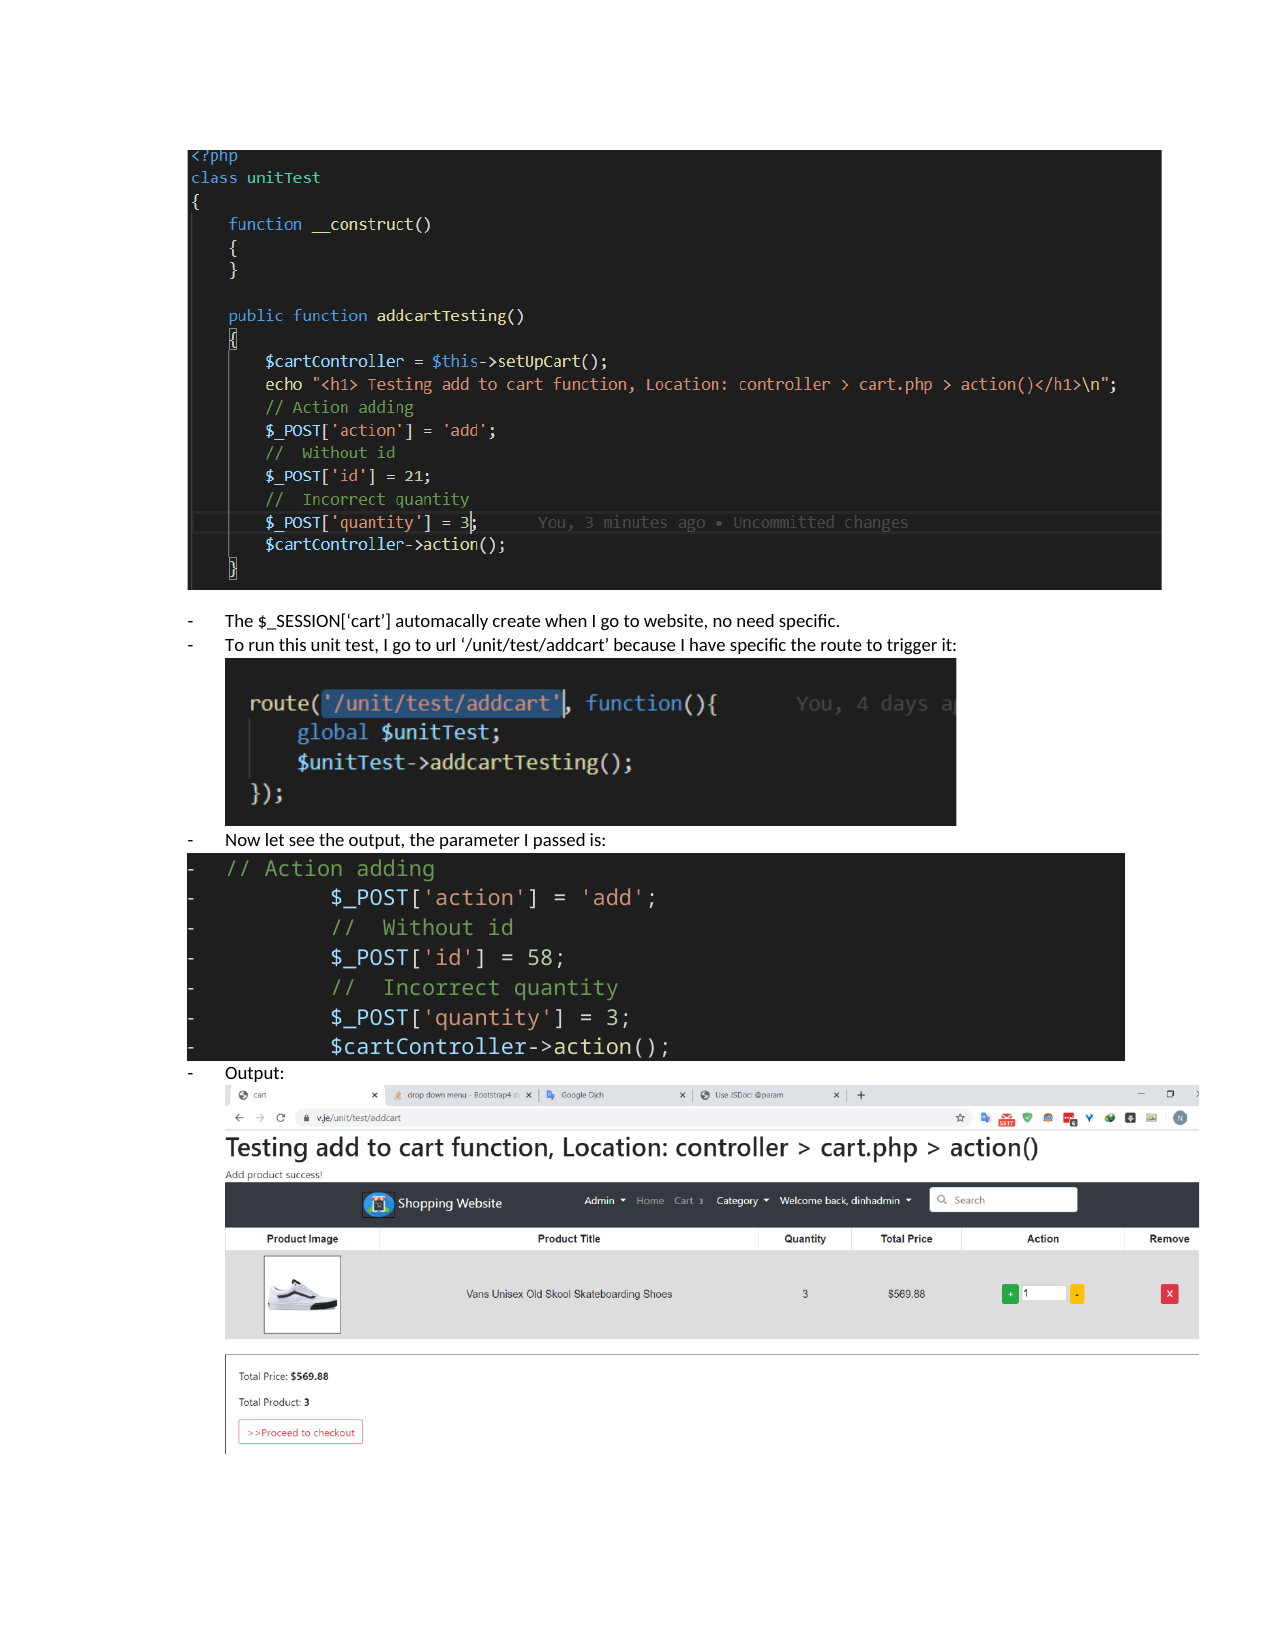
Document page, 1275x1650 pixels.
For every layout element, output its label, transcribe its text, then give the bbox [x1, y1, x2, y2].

list // Action adding [187, 853, 1125, 882]
list $_POST['id'] = 58; [187, 942, 1125, 972]
list $_POST['quantity'] = 3; [187, 1002, 1125, 1031]
list Output: [187, 1061, 1125, 1084]
list $_POST['action'] = 'add'; [187, 882, 1125, 912]
list The $_SESSION[‘cart’] automacally create when I go to website, no need specific. [187, 609, 1125, 632]
picture [225, 658, 957, 826]
picture [225, 1085, 1200, 1454]
list // Incorrect quantity [187, 972, 1125, 1002]
list // Without id [187, 912, 1125, 942]
list $cartController->action(); [187, 1031, 1125, 1061]
picture [187, 150, 1162, 590]
list Now let see the output, the parameter I passed is: [187, 828, 1125, 851]
